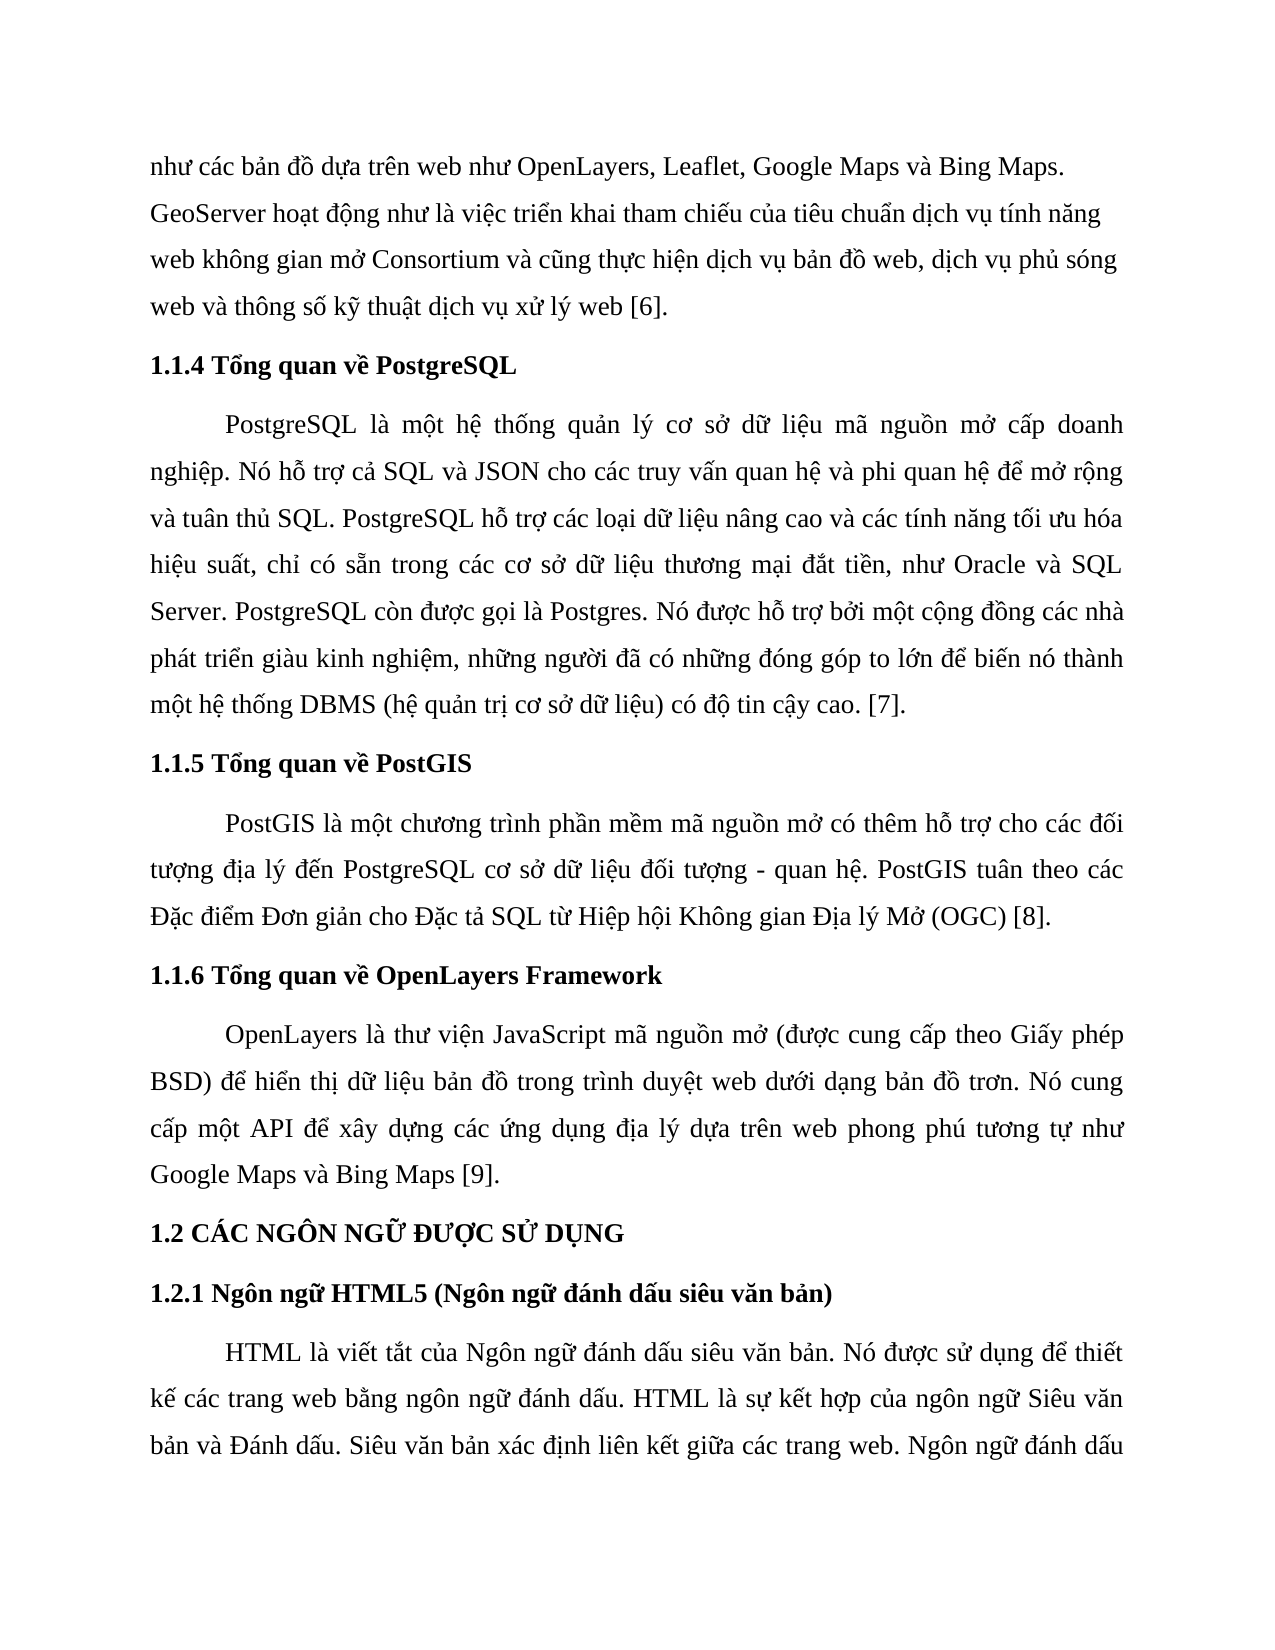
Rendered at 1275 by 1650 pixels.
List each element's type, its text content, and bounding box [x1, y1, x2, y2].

text PostGIS là một chương trình phần mềm mã nguồn mở có thêm hỗ trợ cho các đối tượng địa lý đến PostgreSQL cơ sở dữ liệu đối tượng - quan hệ. PostGIS tuân theo các Đặc điểm Đơn giản cho Đặc tả SQL từ Hiệp hội Không gian Địa lý Mở (OGC) [8]. [150, 807, 1125, 931]
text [150, 150, 1125, 321]
subtitle Tổng quan về PostGIS [150, 747, 1125, 779]
subtitle Ngôn ngữ HTML5 (Ngôn ngữ đánh dấu siêu văn bản) [150, 1277, 1125, 1308]
text PostgreSQL là một hệ thống quản lý cơ sở dữ liệu mã nguồn mở cấp doanh nghiệp. Nó hỗ trợ cả SQL và JSON cho các truy vấn quan hệ và phi quan hệ để mở rộng và tuân thủ SQL. PostgreSQL hỗ trợ các loại dữ liệu nâng cao và các tính năng tối ưu hóa hiệu suất, chỉ có sẵn trong các cơ sở dữ liệu thương mại đắt tiền, như Oracle và SQL Server. PostgreSQL còn được gọi là Postgres. Nó được hỗ trợ bởi một cộng đồng các nhà phát triển giàu kinh nghiệm, những người đã có những đóng góp to lớn để biến nó thành một hệ thống DBMS (hệ quản trị cơ sở dữ liệu) có độ tin cậy cao. [7]. [150, 408, 1125, 719]
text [150, 1336, 1125, 1460]
subtitle Tổng quan về OpenLayers Framework [150, 959, 1125, 990]
subtitle CÁC NGÔN NGỮ ĐƯỢC SỬ DỤNG [150, 1217, 1125, 1249]
text OpenLayers là thư viện JavaScript mã nguồn mở (được cung cấp theo Giấy phép BSD) để hiển thị dữ liệu bản đồ trong trình duyệt web dưới dạng bản đồ trơn. Nó cung cấp một API để xây dựng các ứng dụng địa lý dựa trên web phong phú tương tự như Google Maps và Bing Maps [9]. [150, 1018, 1125, 1189]
subtitle Tổng quan về PostgreSQL [150, 349, 1125, 380]
